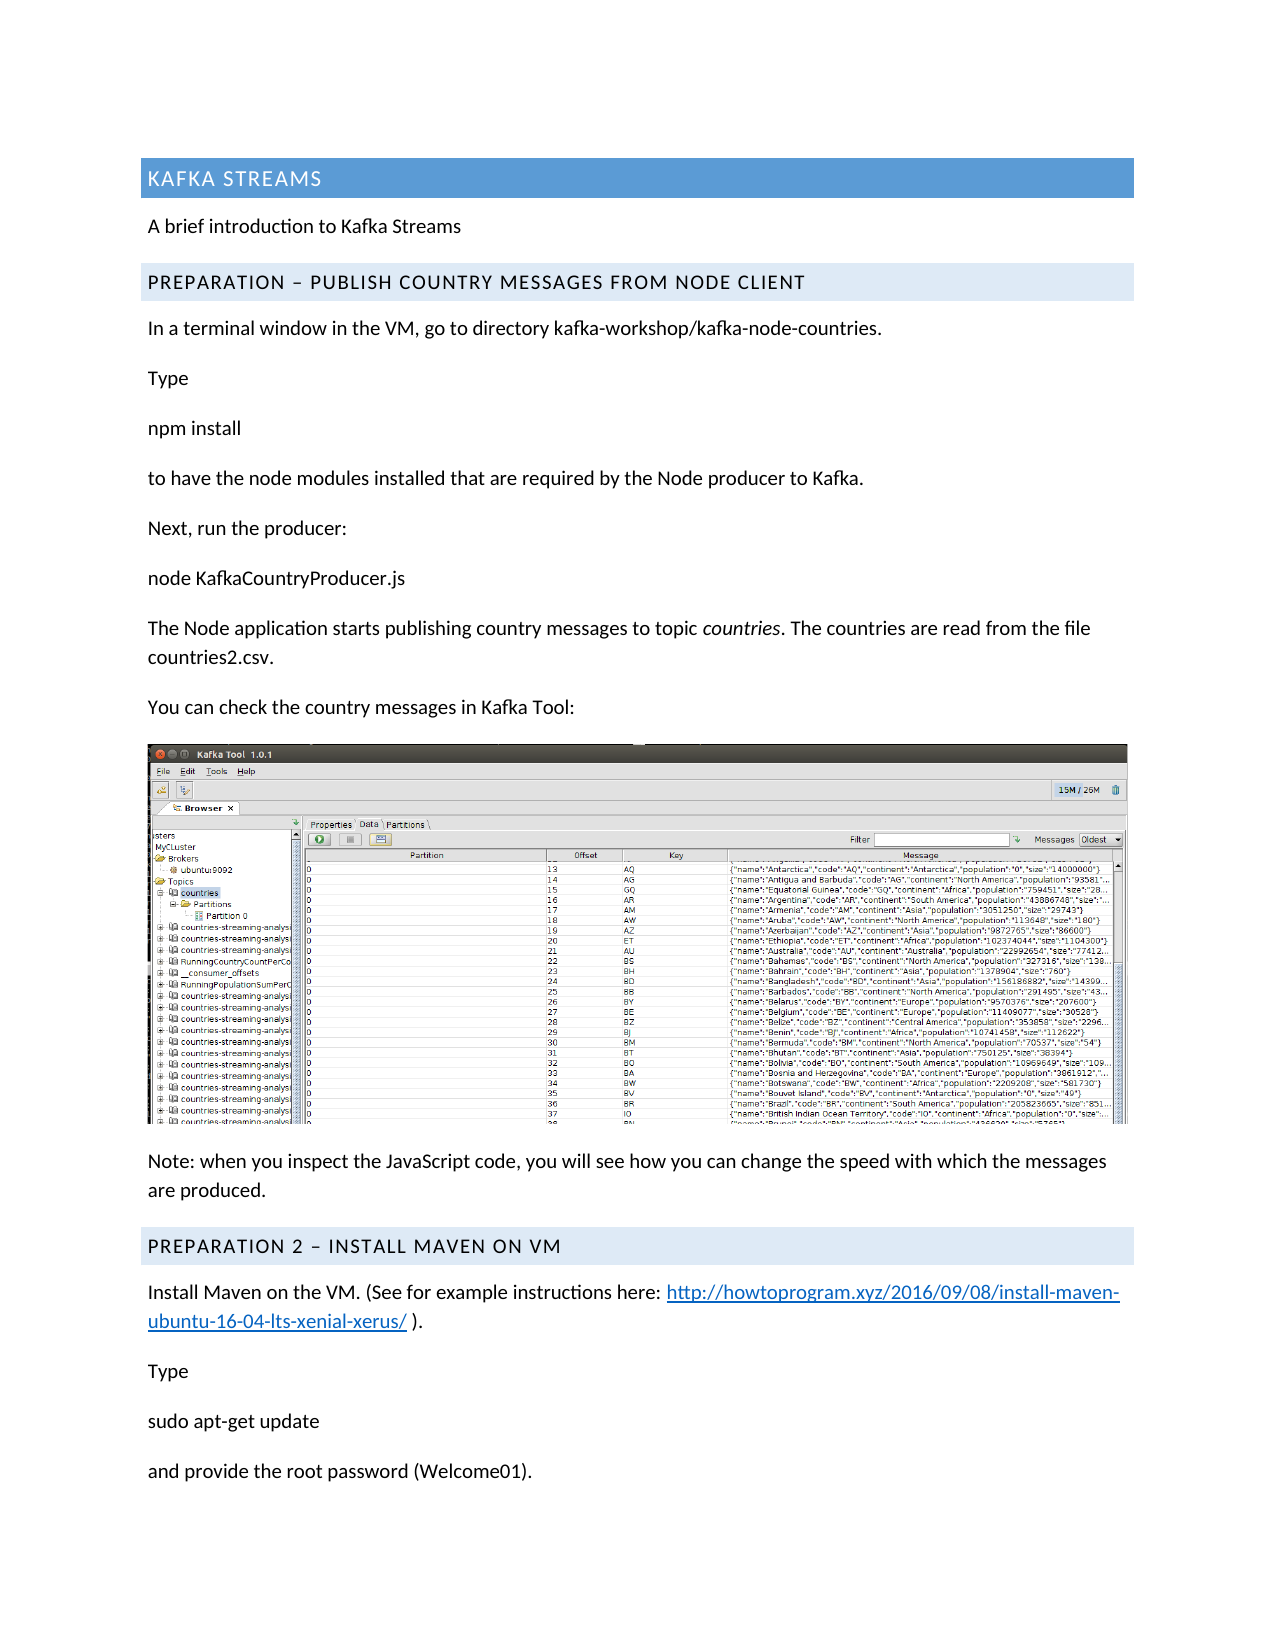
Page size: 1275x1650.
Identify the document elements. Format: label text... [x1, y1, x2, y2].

subtitle Preparation – publish Country Messages from node client [148, 269, 1127, 295]
text Type [148, 1359, 1127, 1384]
text npm install [148, 415, 1127, 441]
text You can check the country messages in Kafka Tool: [148, 694, 1127, 720]
text and provide the root password (Welcome01). [148, 1459, 1127, 1484]
text A brief introduction to Kafka Streams [148, 213, 1127, 238]
text Type [148, 365, 1127, 391]
text In a terminal window in the VM, go to directory kafka-workshop/kafka-node-countries. [148, 315, 1127, 341]
text node KafkaCountryProducer.js [148, 565, 1127, 591]
subtitle Kafka Streams [148, 164, 1127, 192]
text Next, run the producer: [148, 515, 1127, 541]
text Install Maven on the VM. (See for example instructions here: http://howtoprogram.xyz/2016/09/08/install-maven-ubuntu-16-04-lts-xenial-xerus/ ). [148, 1279, 1127, 1334]
text Note: when you inspect the JavaScript code, you will see how you can change the speed with which the messages are produced. [148, 1148, 1127, 1203]
subtitle Preparation 2 – Install maven on VM [148, 1234, 1127, 1259]
picture [147, 744, 1128, 1124]
text to have the node modules installed that are required by the Node producer to Kafka. [148, 465, 1127, 491]
text sudo apt-get update [148, 1409, 1127, 1434]
text The Node application starts publishing country messages to topic countries. The countries are read from the file countries2.csv. [148, 615, 1127, 670]
